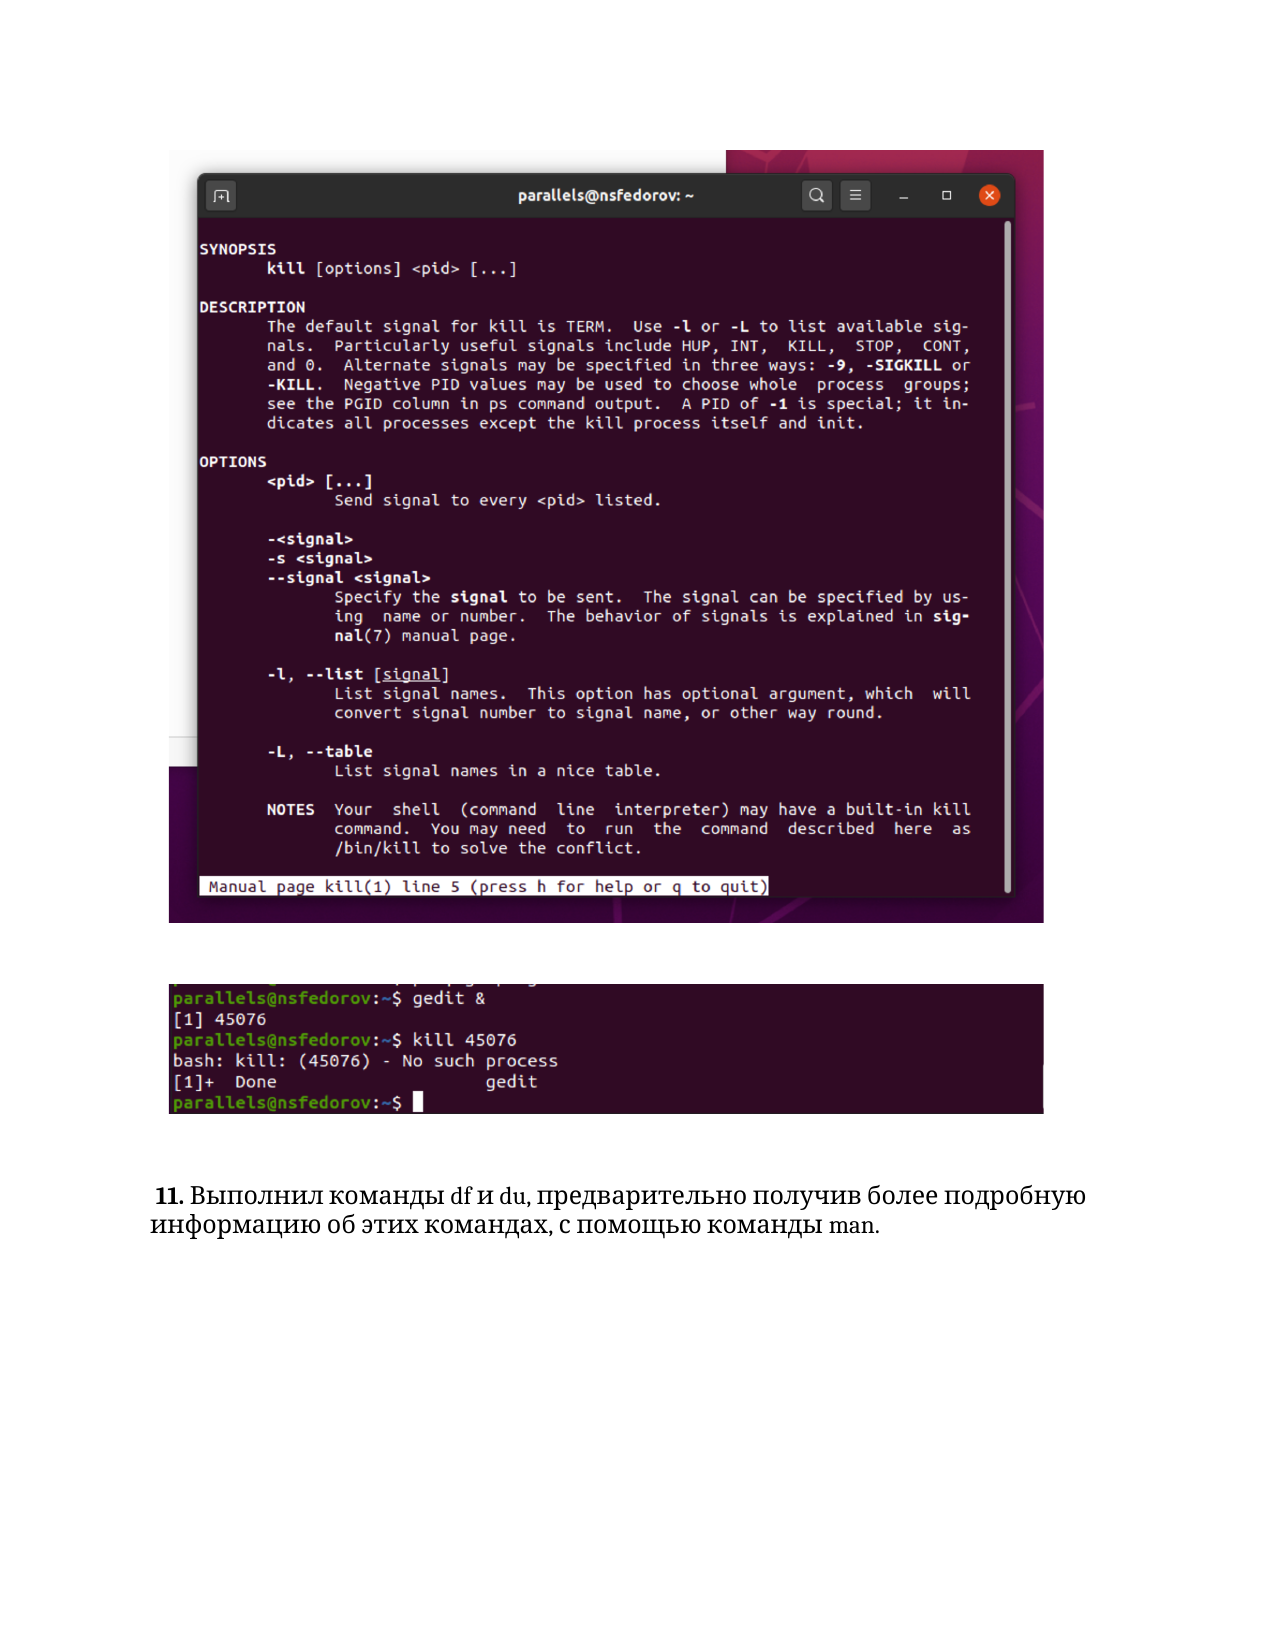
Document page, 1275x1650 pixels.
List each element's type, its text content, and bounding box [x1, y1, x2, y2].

text 11. Выполнил команды df и du, предварительно получив более подробную информацию об этих командах, с помощью команды man. [150, 1182, 1125, 1240]
picture [168, 984, 1044, 1114]
picture [168, 150, 1044, 923]
